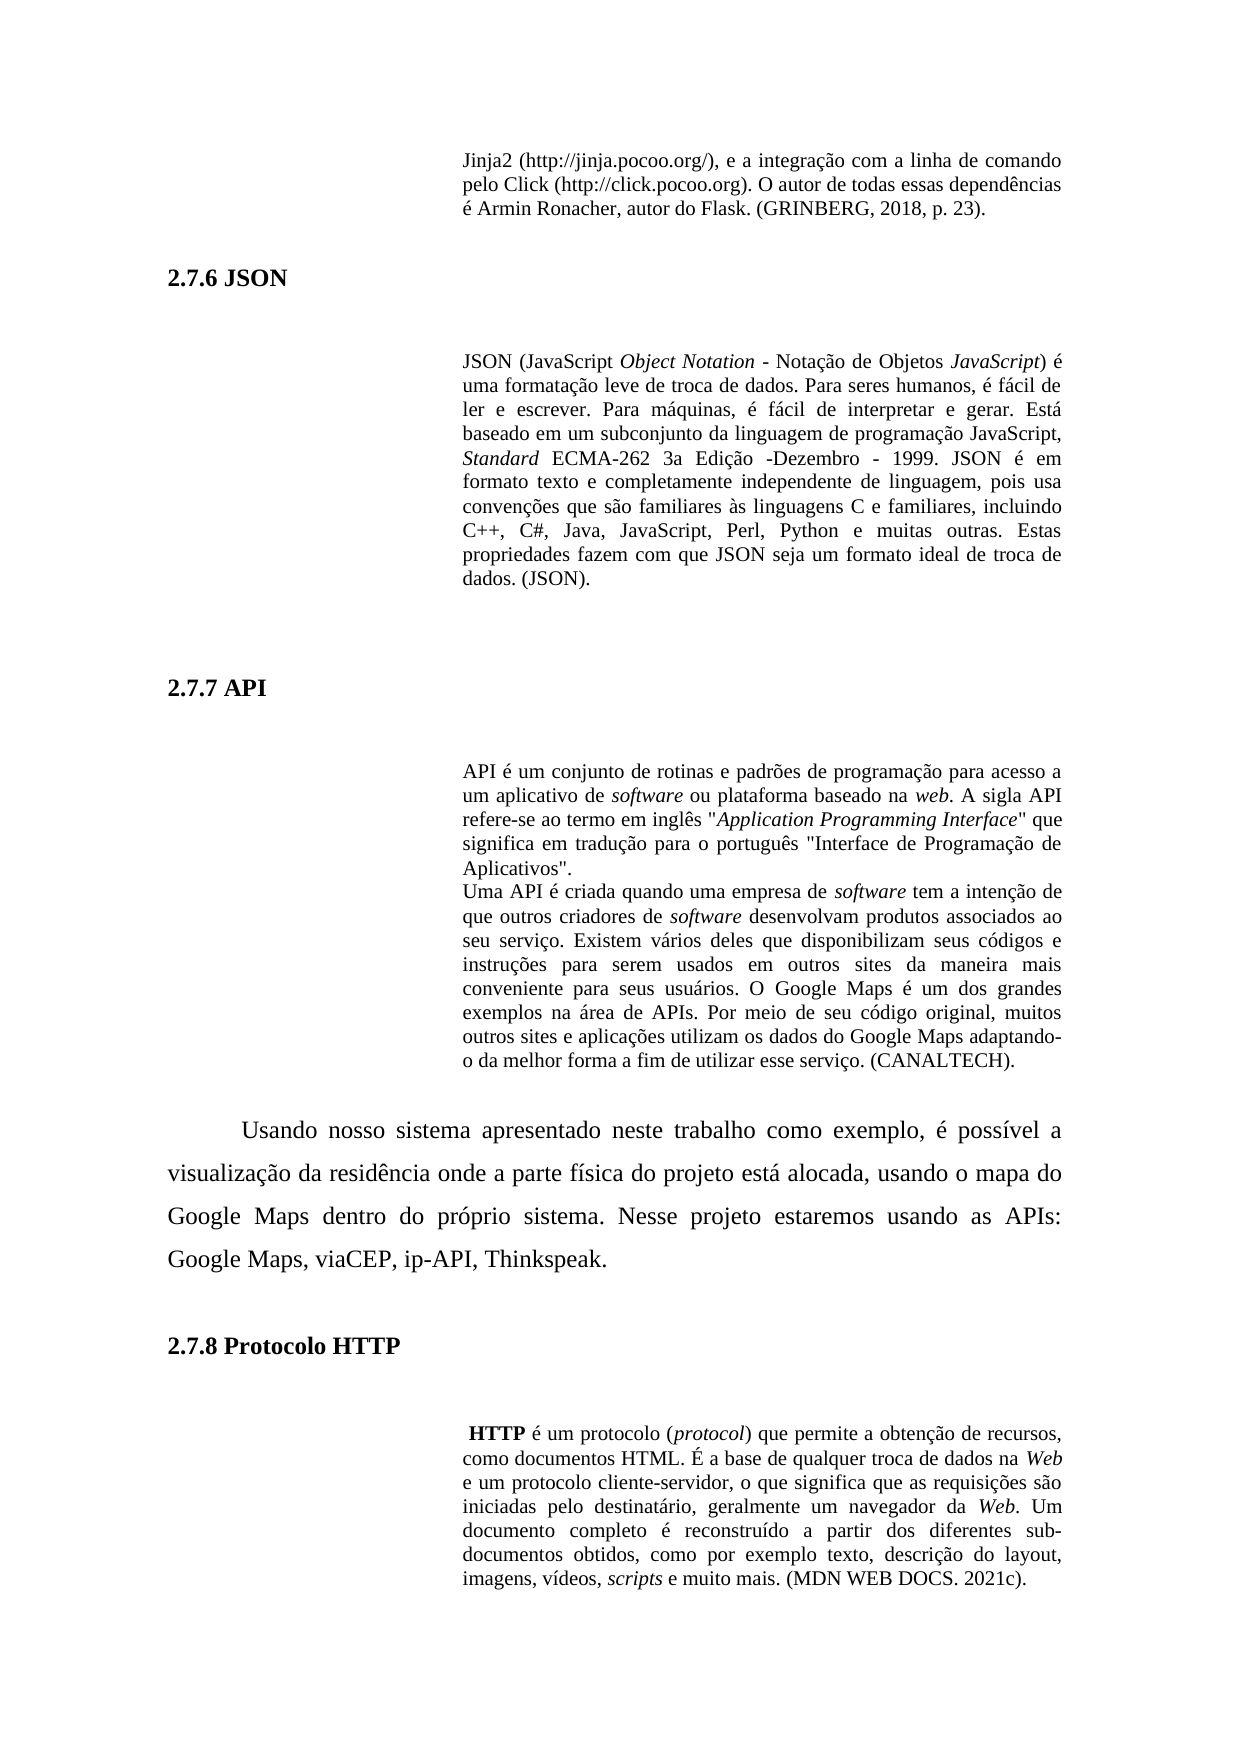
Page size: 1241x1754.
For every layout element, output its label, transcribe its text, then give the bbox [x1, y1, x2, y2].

text JSON (JavaScript Object Notation - Notação de Objetos JavaScript) é uma formatação leve de troca de dados. Para seres humanos, é fácil de ler e escrever. Para máquinas, é fácil de interpretar e gerar. Está baseado em um subconjunto da linguagem de programação JavaScript, Standard ECMA-262 3a Edição -Dezembro - 1999. JSON é em formato texto e completamente independente de linguagem, pois usa convenções que são familiares às linguagens C e familiares, incluindo C++, C#, Java, JavaScript, Perl, Python e muitas outras. Estas propriedades fazem com que JSON seja um formato ideal de troca de dados. (JSON). [462, 349, 1062, 590]
text 2.7.8 Protocolo HTTP [167, 1331, 1062, 1359]
text 2.7.7 API [167, 673, 1062, 702]
text HTTP é um protocolo (protocol) que permite a obtenção de recursos, como documentos HTML. É a base de qualquer troca de dados na Web e um protocolo cliente-servidor, o que significa que as requisições são iniciadas pelo destinatário, geralmente um navegador da Web. Um documento completo é reconstruído a partir dos diferentes sub-documentos obtidos, como por exemplo texto, descrição do layout, imagens, vídeos, scripts e muito mais. (MDN WEB DOCS. 2021c). [462, 1417, 1062, 1590]
text Usando nosso sistema apresentado neste trabalho como exemplo, é possível a visualização da residência onde a parte física do projeto está alocada, usando o mapa do Google Maps dentro do próprio sistema. Nesse projeto estaremos usando as APIs: Google Maps, viaCEP, ip-API, Thinkspeak. [167, 1115, 1062, 1273]
text 2.7.6 JSON [167, 263, 1062, 292]
text API é um conjunto de rotinas e padrões de programação para acesso a um aplicativo de software ou plataforma baseado na web. A sigla API refere-se ao termo em inglês "Application Programming Interface" que significa em tradução para o português "Interface de Programação de Aplicativos". [462, 759, 1062, 879]
text Uma API é criada quando uma empresa de software tem a intenção de que outros criadores de software desenvolvam produtos associados ao seu serviço. Existem vários deles que disponibilizam seus códigos e instruções para serem usados em outros sites da maneira mais conveniente para seus usuários. O Google Maps é um dos grandes exemplos na área de APIs. Por meio de seu código original, muitos outros sites e aplicações utilizam os dados do Google Maps adaptando-o da melhor forma a fim de utilizar esse serviço. (CANALTECH). [462, 879, 1062, 1072]
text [462, 148, 1062, 220]
